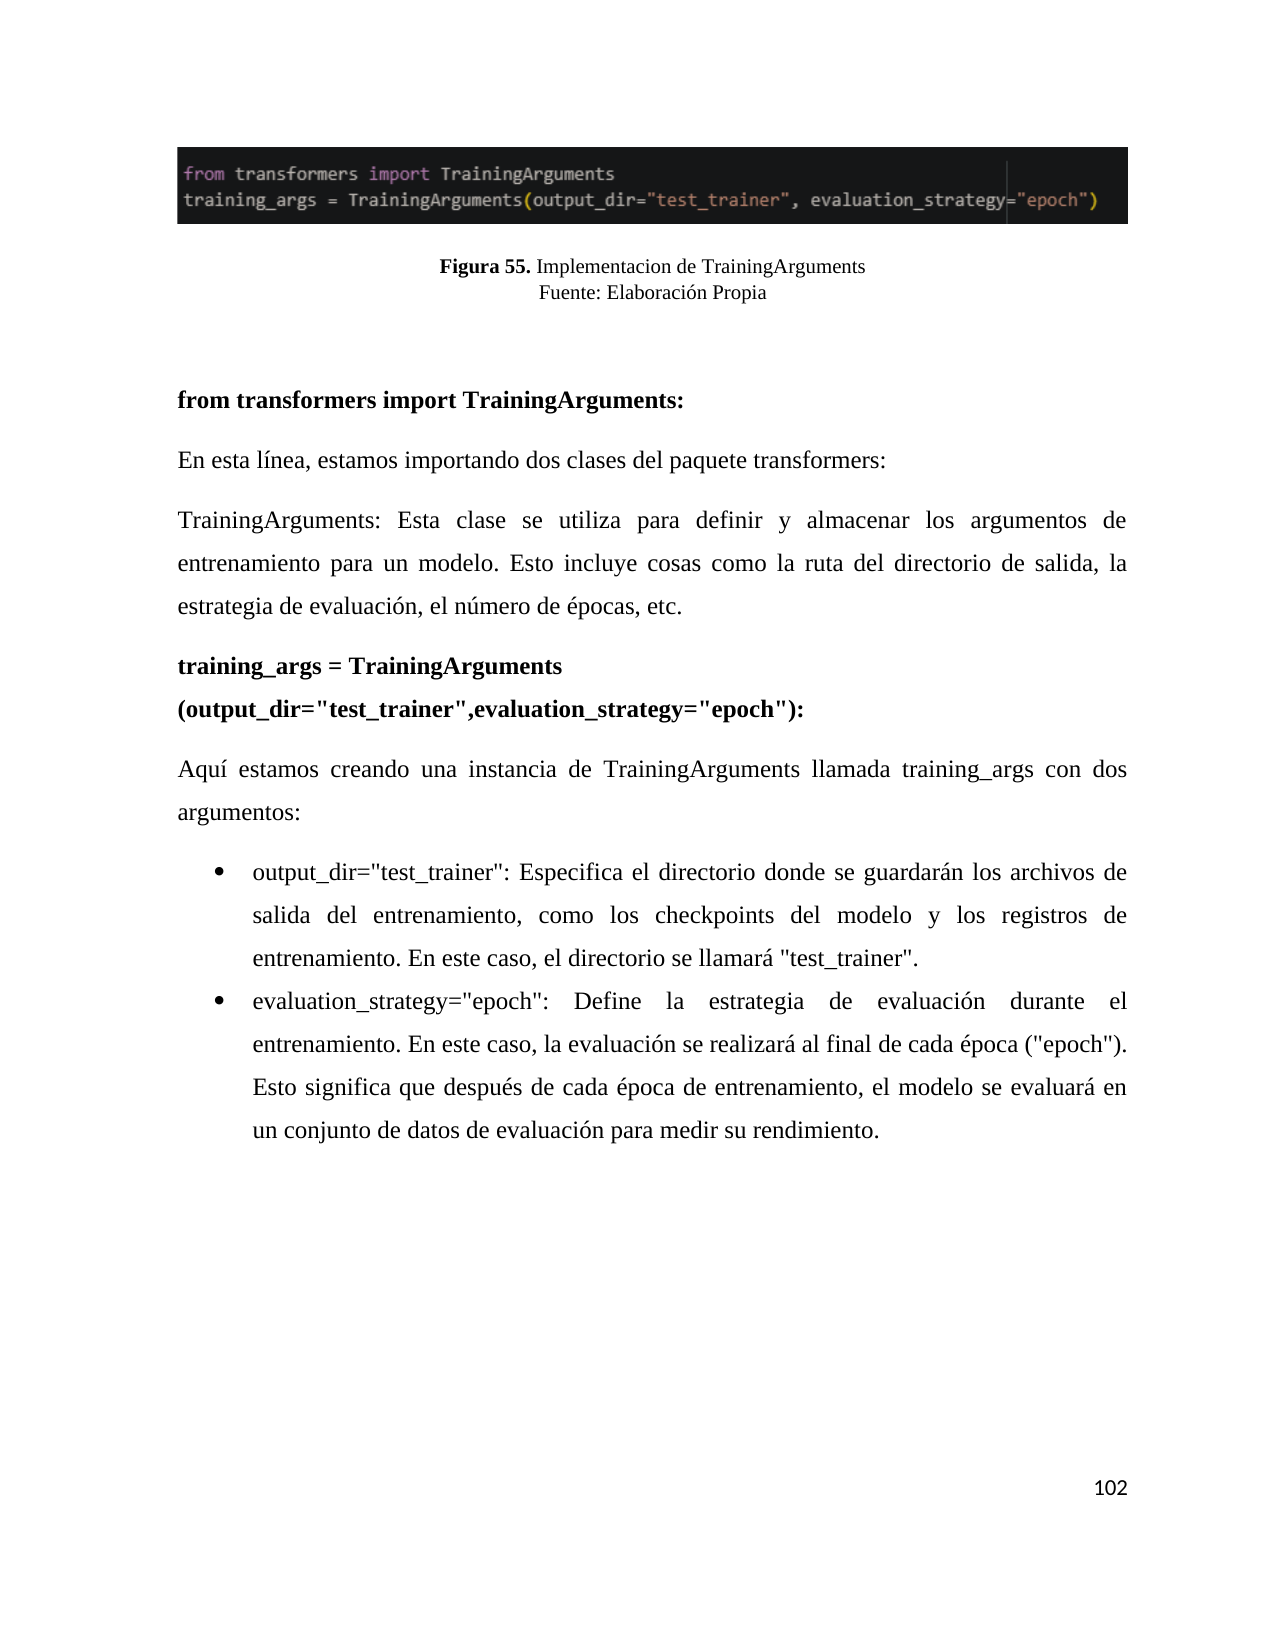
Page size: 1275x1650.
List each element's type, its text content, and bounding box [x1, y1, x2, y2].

list evaluation_strategy="epoch": Define la estrategia de evaluación durante el entrenamiento. En este caso, la evaluación se realizará al final de cada época ("epoch"). Esto significa que después de cada época de entrenamiento, el modelo se evaluará en un conjunto de datos de evaluación para medir su rendimiento. [215, 986, 1128, 1144]
list output_dir="test_trainer": Especifica el directorio donde se guardarán los archivos de salida del entrenamiento, como los checkpoints del modelo y los registros de entrenamiento. En este caso, el directorio se llamará "test_trainer". [215, 857, 1128, 972]
text En esta línea, estamos importando dos clases del paquete transformers: [177, 445, 1128, 474]
text Aquí estamos creando una instancia de TrainingArguments llamada training_args con dos argumentos: [177, 754, 1128, 826]
text Figura 55. Implementacion de TrainingArguments [177, 254, 1128, 278]
picture [177, 147, 1128, 224]
text from transformers import TrainingArguments: [177, 385, 1128, 414]
text TrainingArguments: Esta clase se utiliza para definir y almacenar los argumentos de entrenamiento para un modelo. Esto incluye cosas como la ruta del directorio de salida, la estrategia de evaluación, el número de épocas, etc. [177, 505, 1128, 620]
text Fuente: Elaboración Propia [177, 280, 1128, 304]
text training_args = TrainingArguments (output_dir="test_trainer",evaluation_strategy="epoch"): [177, 651, 1128, 723]
